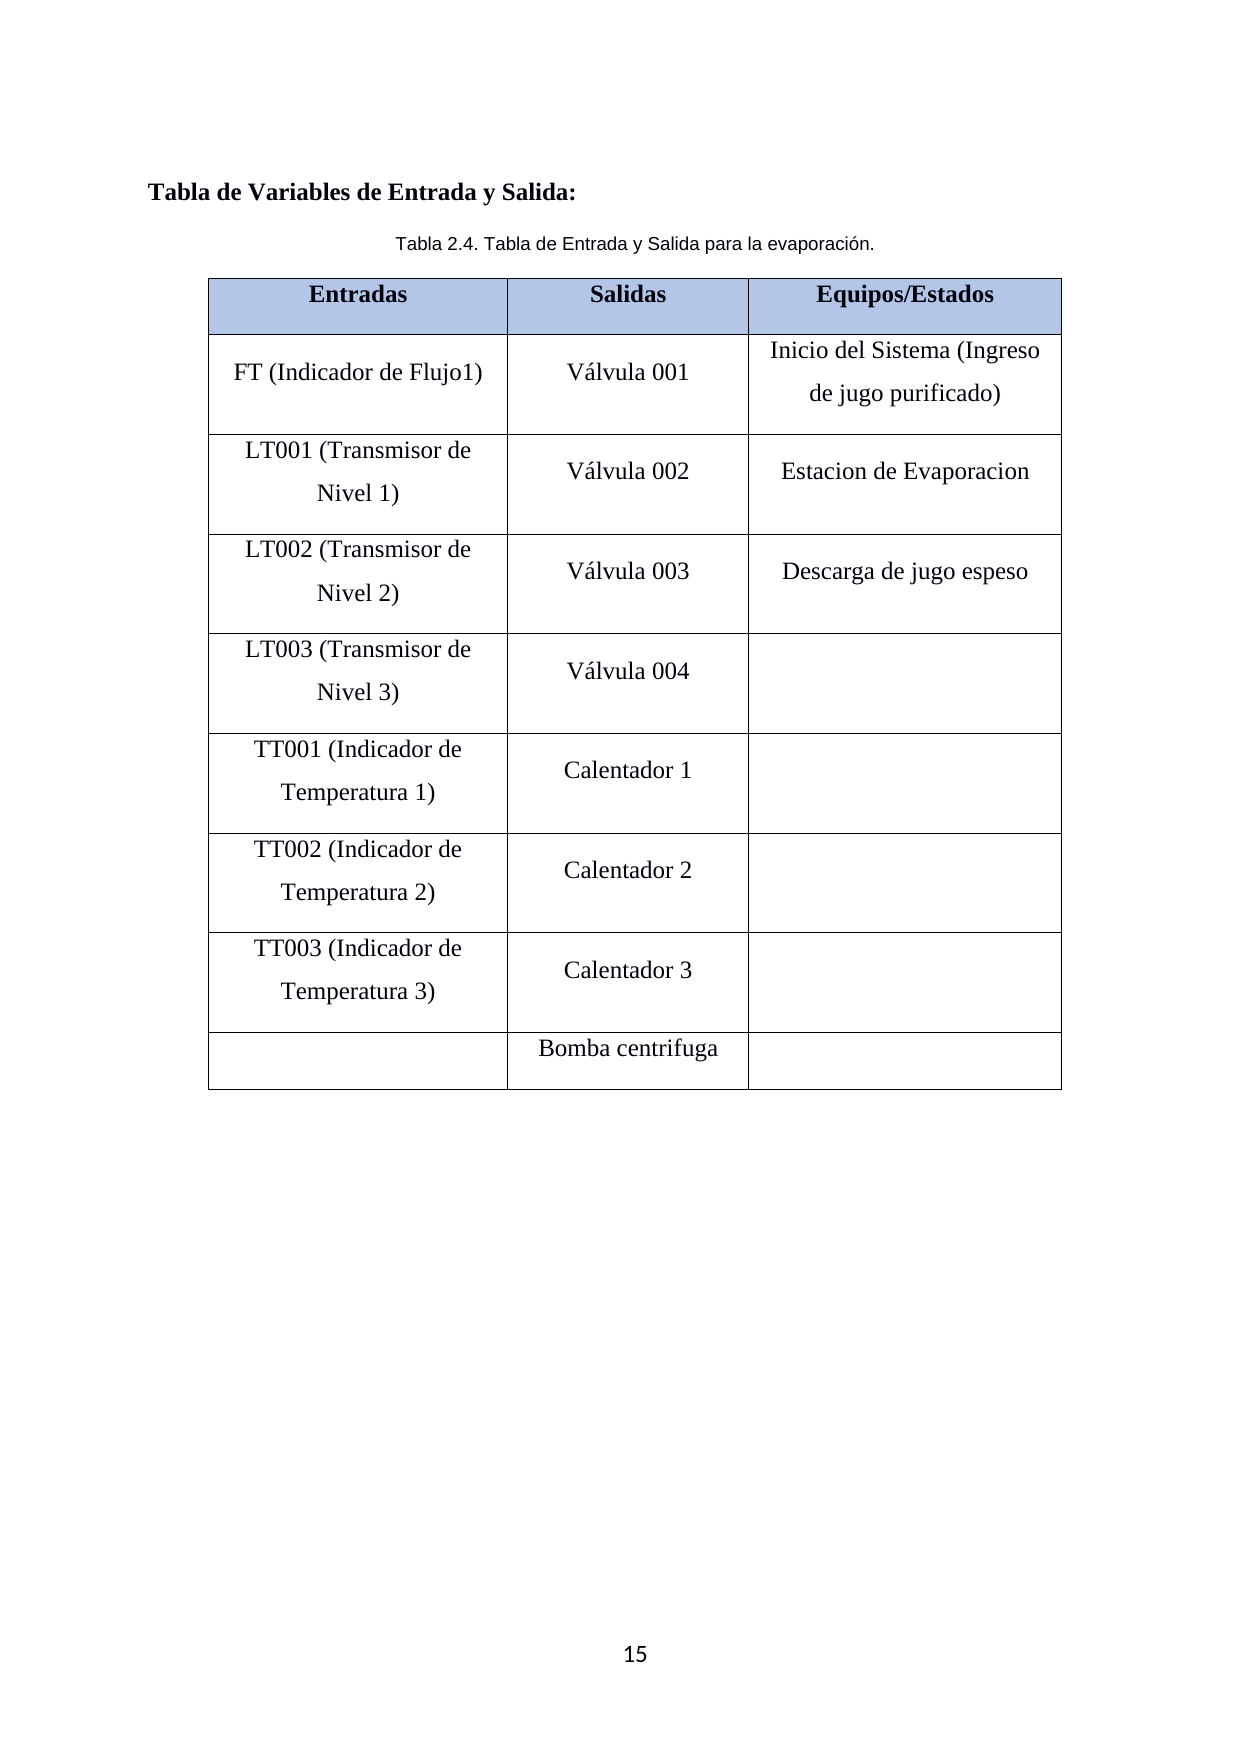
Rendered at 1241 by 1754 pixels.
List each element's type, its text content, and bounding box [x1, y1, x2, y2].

table_cell [749, 933, 1061, 1032]
text Tabla 2.4. Tabla de Entrada y Salida para la evaporación. [148, 233, 1122, 254]
table_cell Calentador 3 [508, 933, 748, 1032]
table_cell LT002 (Transmisor de Nivel 2) [209, 535, 507, 633]
table_header Salidas [508, 279, 748, 334]
table_cell Válvula 003 [508, 535, 748, 633]
table_cell TT001 (Indicador de Temperatura 1) [209, 734, 507, 833]
table_header Equipos/Estados [749, 279, 1061, 334]
table_header Entradas [209, 279, 507, 334]
table_cell Descarga de jugo espeso [749, 535, 1061, 633]
table_cell [749, 1033, 1061, 1088]
table_cell LT003 (Transmisor de Nivel 3) [209, 634, 507, 733]
table_cell [749, 734, 1061, 833]
table_cell Válvula 002 [508, 435, 748, 533]
table_cell Calentador 1 [508, 734, 748, 833]
table_cell [749, 634, 1061, 733]
table_cell Bomba centrifuga [508, 1033, 748, 1088]
table_cell [209, 1033, 507, 1088]
table_cell Válvula 001 [508, 335, 748, 434]
table_cell FT (Indicador de Flujo1) [209, 335, 507, 434]
table_cell LT001 (Transmisor de Nivel 1) [209, 435, 507, 533]
table_cell [749, 834, 1061, 932]
table_cell Válvula 004 [508, 634, 748, 733]
table_cell Estacion de Evaporacion [749, 435, 1061, 533]
text Tabla de Variables de Entrada y Salida: [148, 177, 1122, 206]
table_cell TT003 (Indicador de Temperatura 3) [209, 933, 507, 1032]
table_cell TT002 (Indicador de Temperatura 2) [209, 834, 507, 932]
table_cell Calentador 2 [508, 834, 748, 932]
table_cell Inicio del Sistema (Ingreso de jugo purificado) [749, 335, 1061, 434]
